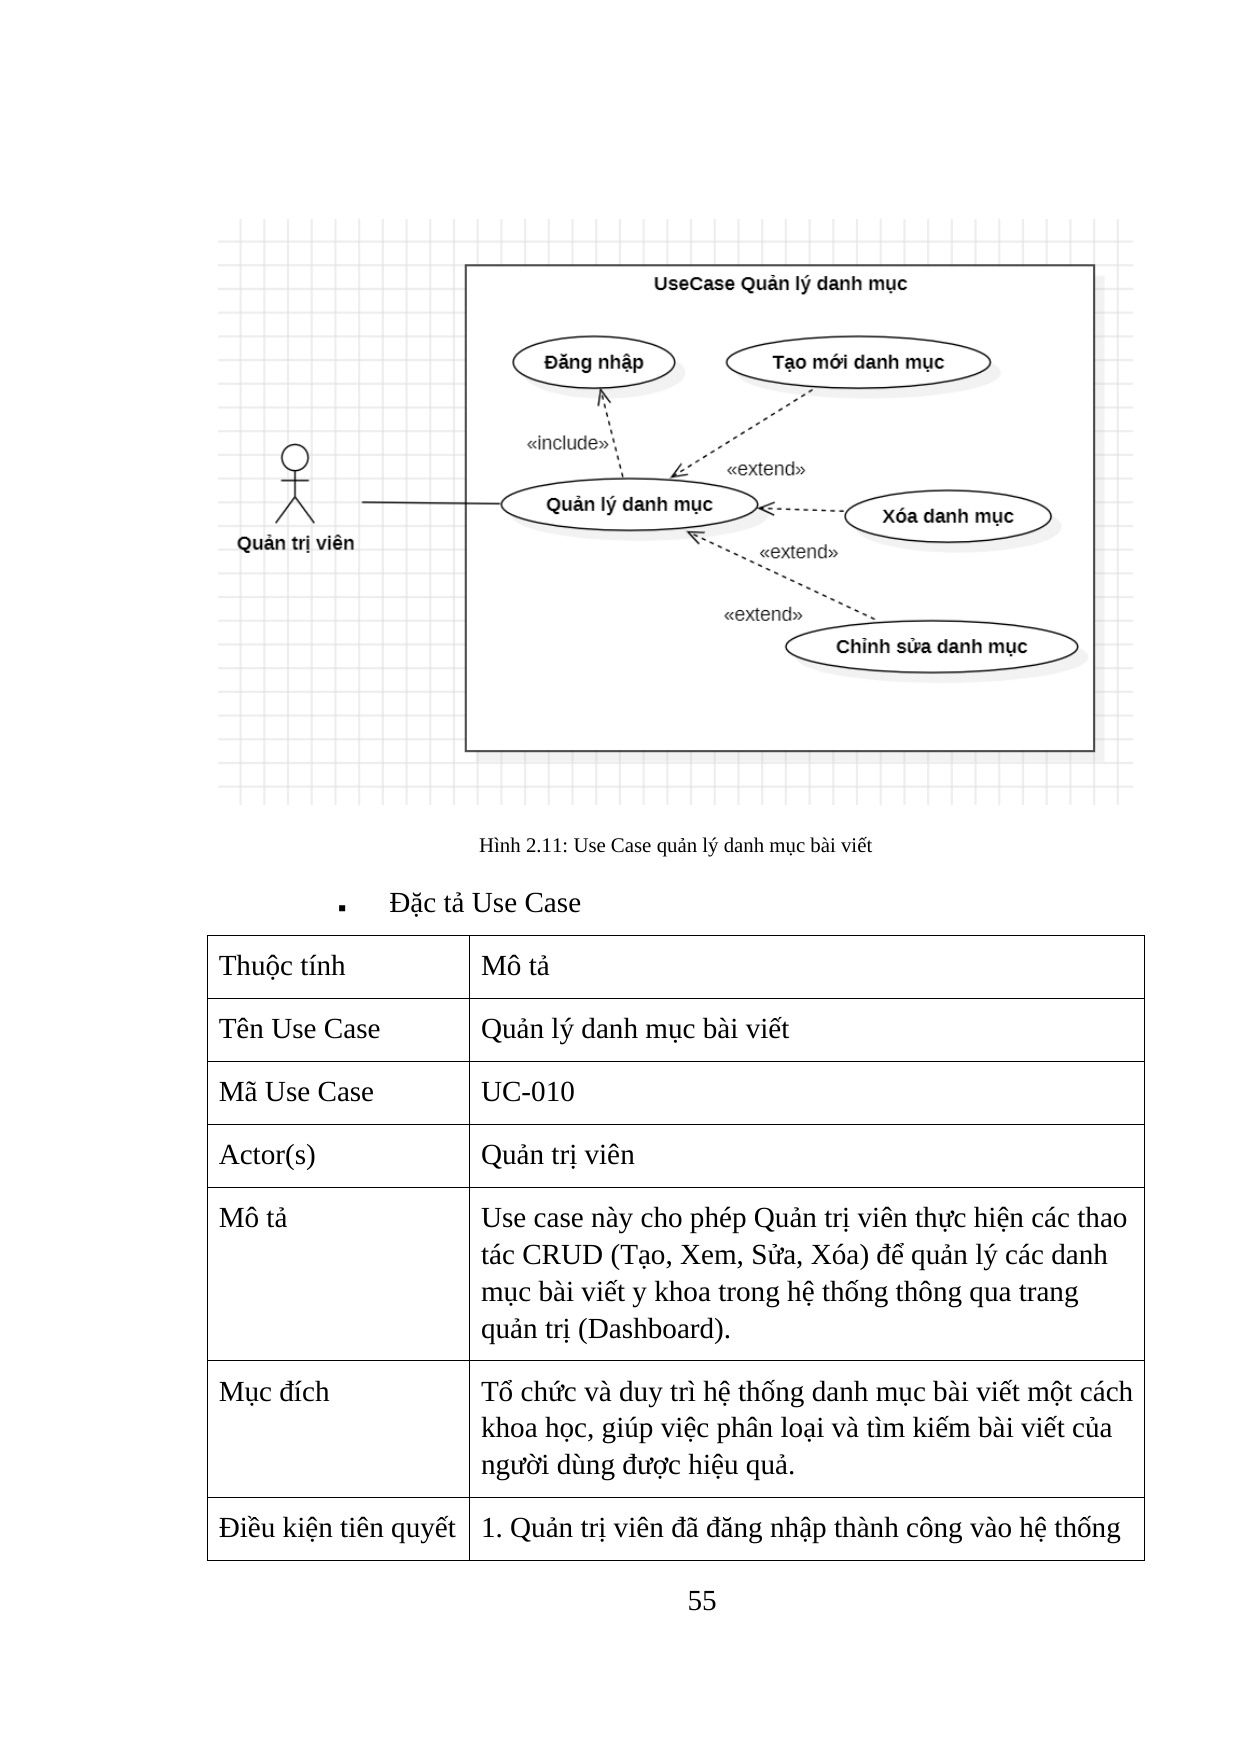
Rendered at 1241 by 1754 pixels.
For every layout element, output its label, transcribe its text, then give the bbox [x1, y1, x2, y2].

table_cell Tên Use Case [208, 999, 469, 1061]
list Đặc tả Use Case [338, 886, 1122, 919]
table_cell Mã Use Case [208, 1062, 469, 1124]
table_cell Hình 2.11: Use Case quản lý danh mục bài viết [207, 821, 1144, 873]
table_cell Mô tả [208, 1188, 469, 1360]
table_header Mô tả [470, 936, 1144, 998]
table_cell Quản trị viên [470, 1125, 1144, 1187]
table_cell Use case này cho phép Quản trị viên thực hiện các thao tác CRUD (Tạo, Xem, Sửa, Xóa) để quản lý các danh mục bài viết y khoa trong hệ thống thông qua trang quản trị (Dashboard). [470, 1188, 1144, 1360]
table_cell Actor(s) [208, 1125, 469, 1187]
table_cell Tổ chức và duy trì hệ thống danh mục bài viết một cách khoa học, giúp việc phân loại và tìm kiếm bài viết của người dùng được hiệu quả. [470, 1361, 1144, 1497]
table_cell Quản lý danh mục bài viết [470, 999, 1144, 1061]
picture [218, 219, 1134, 805]
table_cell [470, 1498, 1144, 1560]
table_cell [208, 1498, 469, 1560]
table_cell UC-010 [470, 1062, 1144, 1124]
table_cell Mục đích [208, 1361, 469, 1497]
table_header [207, 207, 1144, 821]
table_header Thuộc tính [208, 936, 469, 998]
